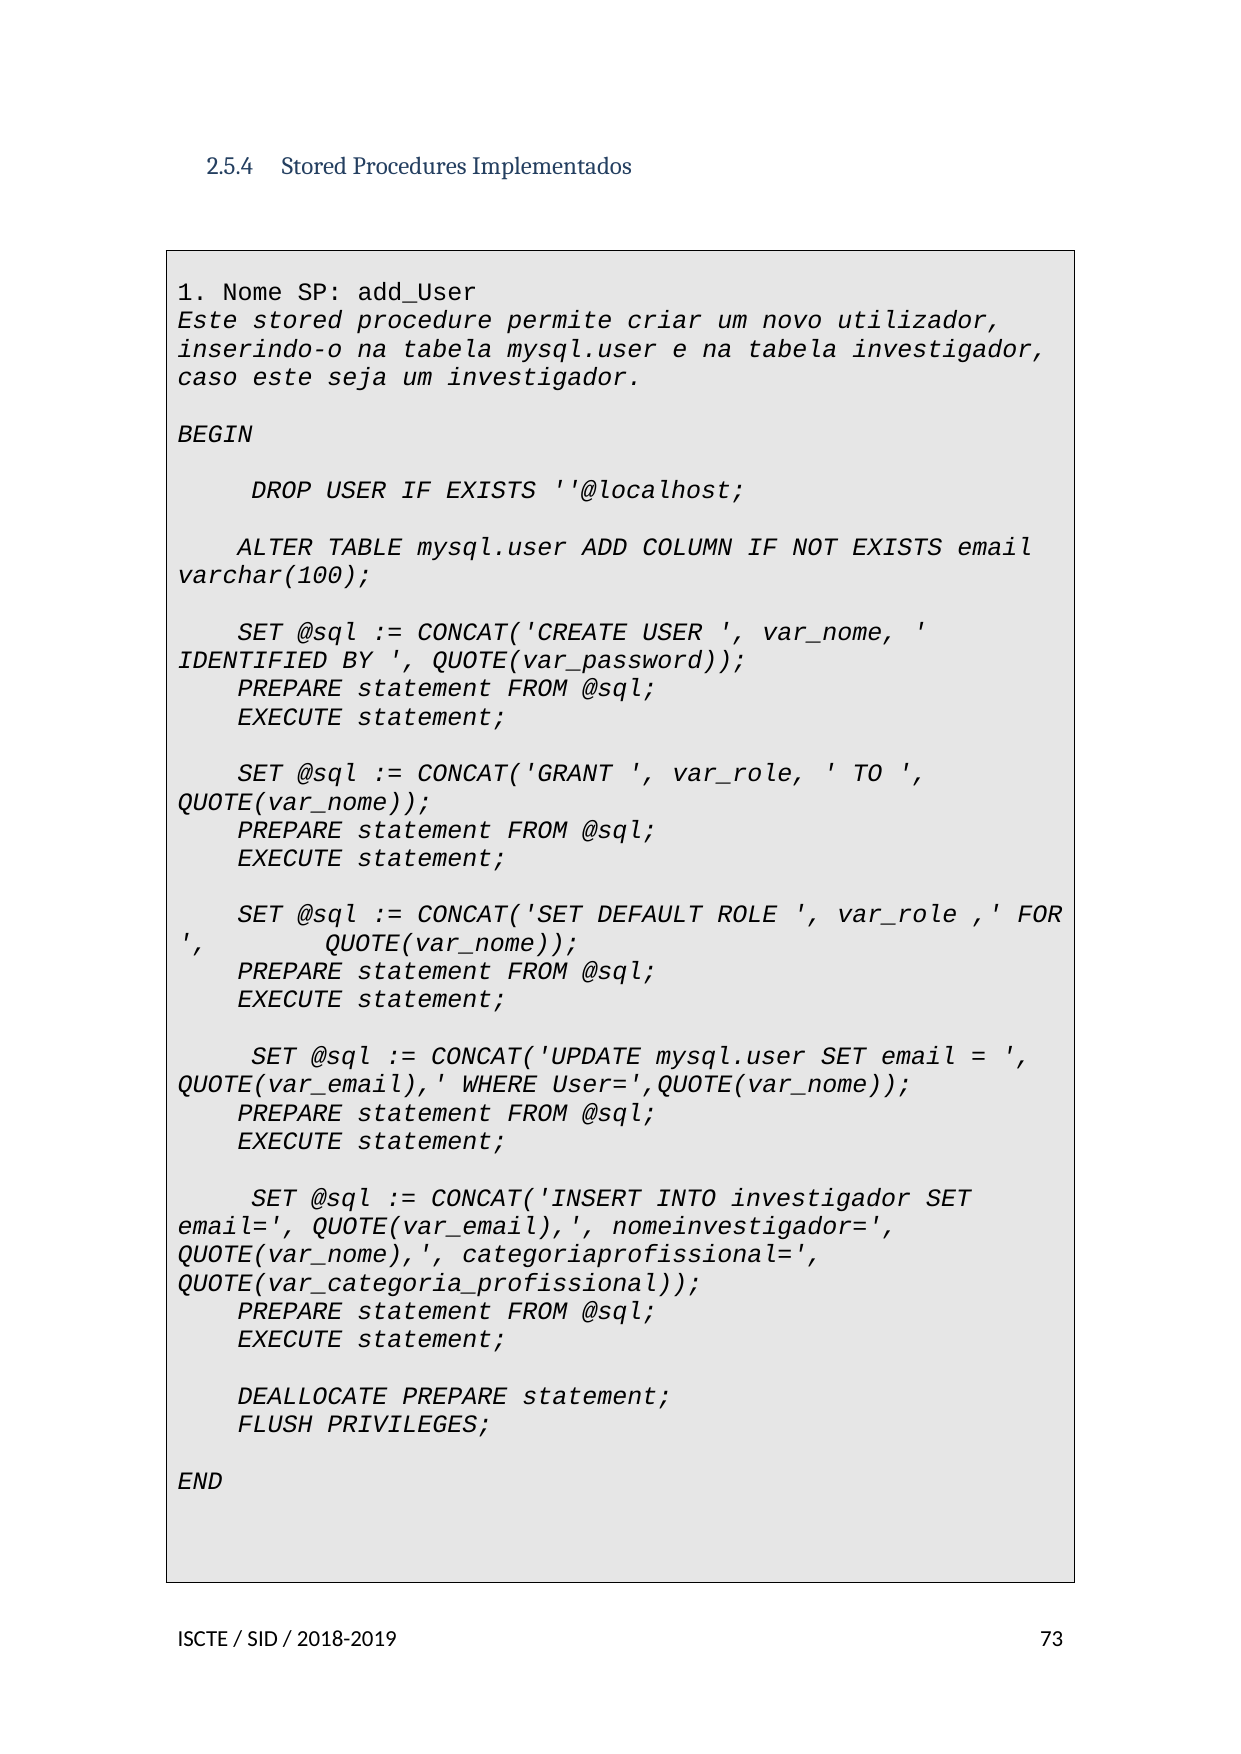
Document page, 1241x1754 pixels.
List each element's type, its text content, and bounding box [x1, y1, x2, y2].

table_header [167, 251, 1074, 1582]
subtitle Stored Procedures Implementados [207, 152, 1063, 181]
